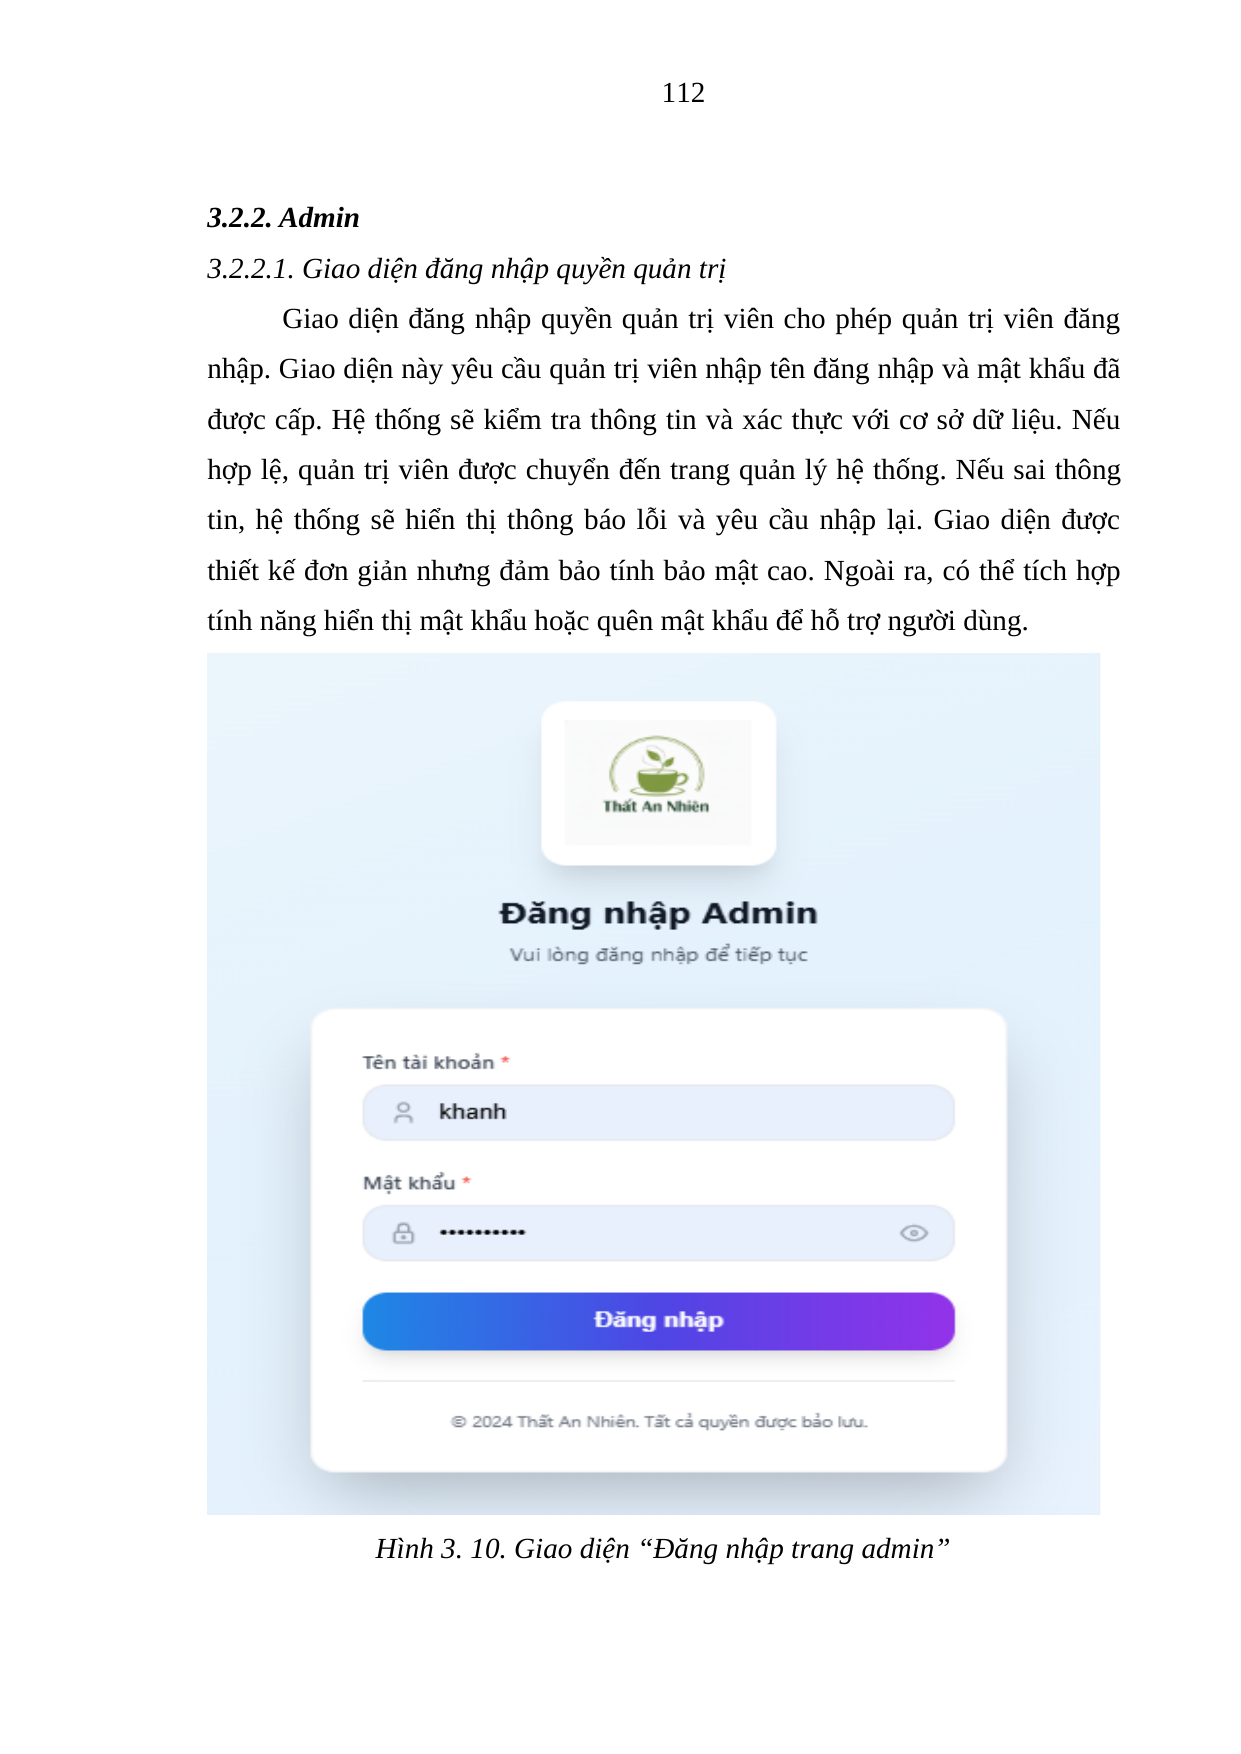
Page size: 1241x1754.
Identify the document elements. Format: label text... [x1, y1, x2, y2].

text 3.2.2. Admin [207, 201, 1122, 234]
picture [207, 653, 1101, 1515]
text Giao diện đăng nhập quyền quản trị viên cho phép quản trị viên đăng nhập. Giao diện này yêu cầu quản trị viên nhập tên đăng nhập và mật khẩu đã được cấp. Hệ thống sẽ kiểm tra thông tin và xác thực với cơ sở dữ liệu. Nếu hợp lệ, quản trị viên được chuyển đến trang quản lý hệ thống. Nếu sai thông tin, hệ thống sẽ hiển thị thông báo lỗi và yêu cầu nhập lại. Giao diện được thiết kế đơn giản nhưng đảm bảo tính bảo mật cao. Ngoài ra, có thể tích hợp tính năng hiển thị mật khẩu hoặc quên mật khẩu để hỗ trợ người dùng. [207, 301, 1122, 637]
text 3.2.2.1. Giao diện đăng nhập quyền quản trị [207, 251, 1122, 284]
text Hình 3. 10. Giao diện “Đăng nhập trang admin” [207, 1531, 1122, 1564]
